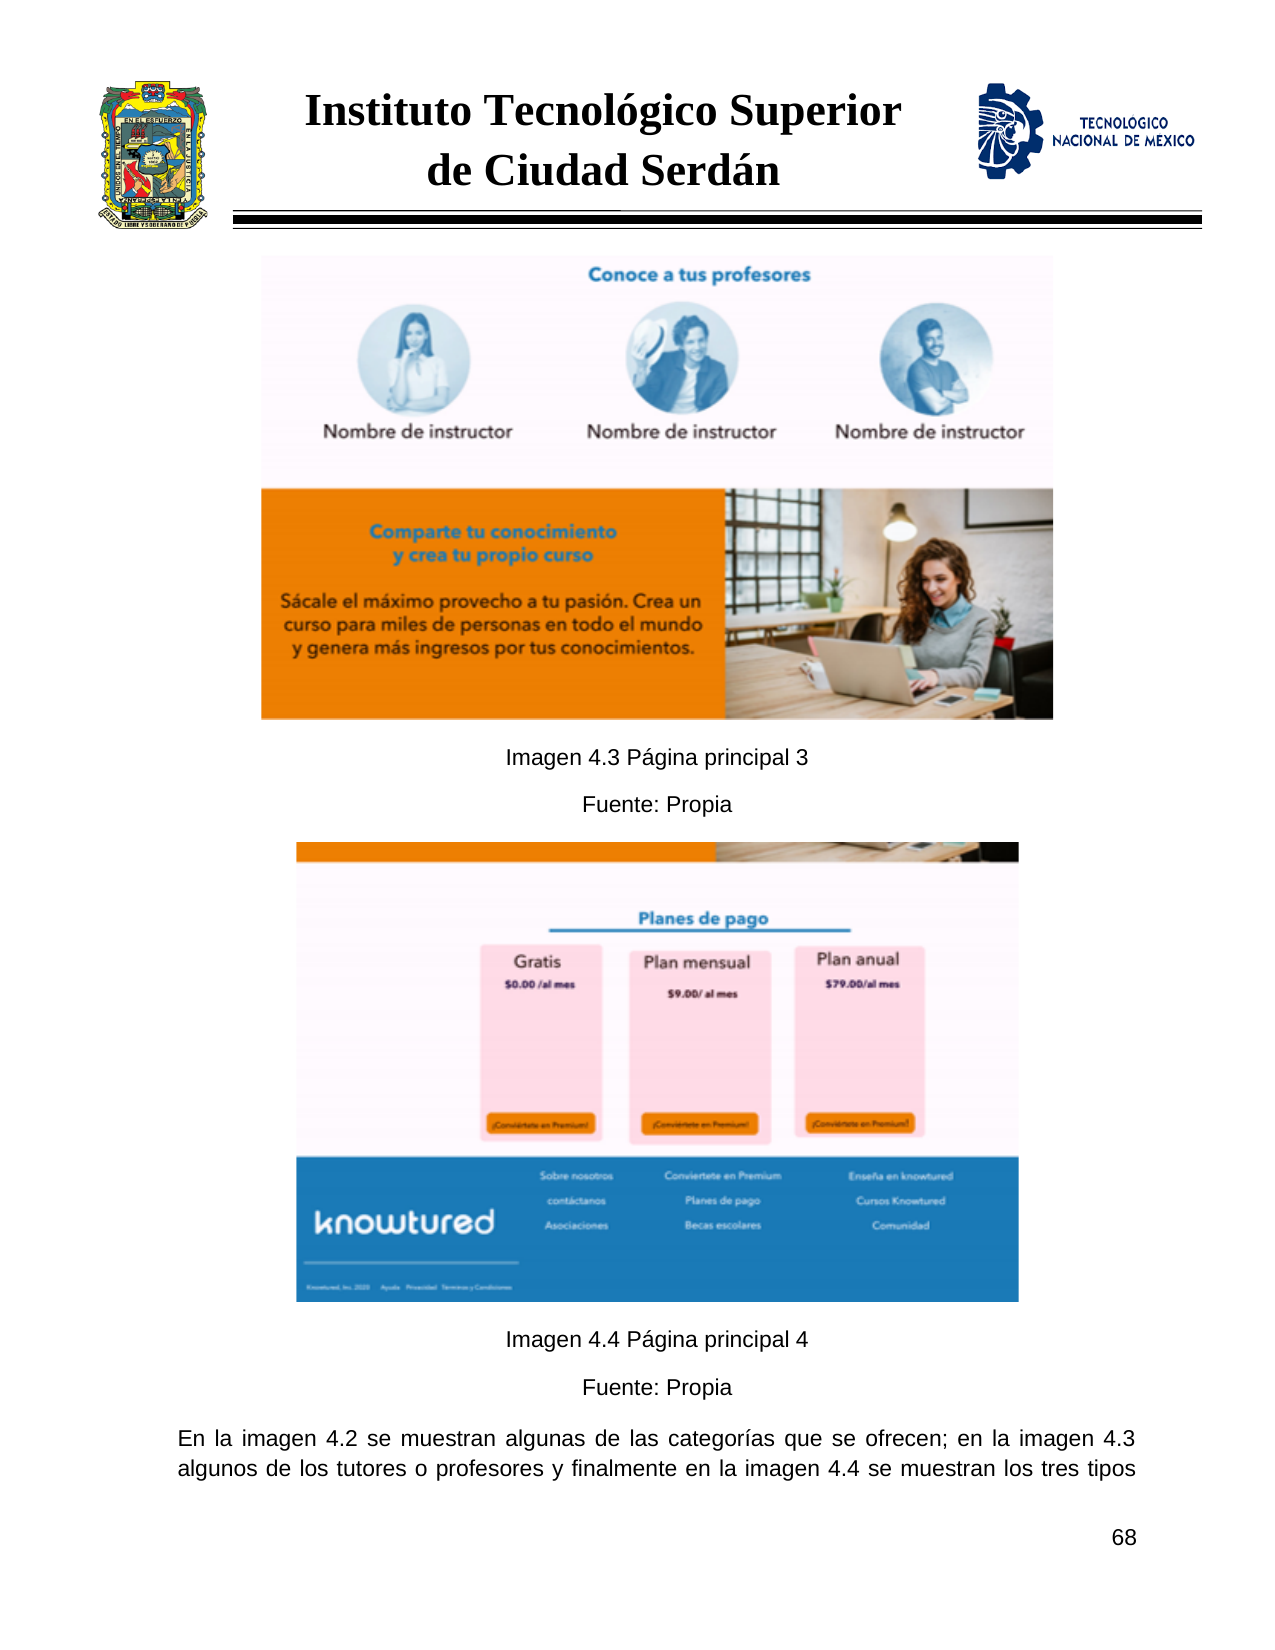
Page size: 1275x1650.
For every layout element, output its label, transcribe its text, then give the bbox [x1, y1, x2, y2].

picture [295, 842, 1019, 1302]
text Imagen 4.3 Página principal 3 [177, 744, 1137, 770]
picture [968, 45, 1209, 216]
text Imagen 4.4 Página principal 4 [177, 1326, 1137, 1353]
text Fuente: Propia [177, 791, 1137, 817]
text Fuente: Propia [177, 1373, 1137, 1400]
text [177, 1424, 1137, 1481]
picture [261, 253, 1054, 720]
picture [98, 81, 208, 229]
